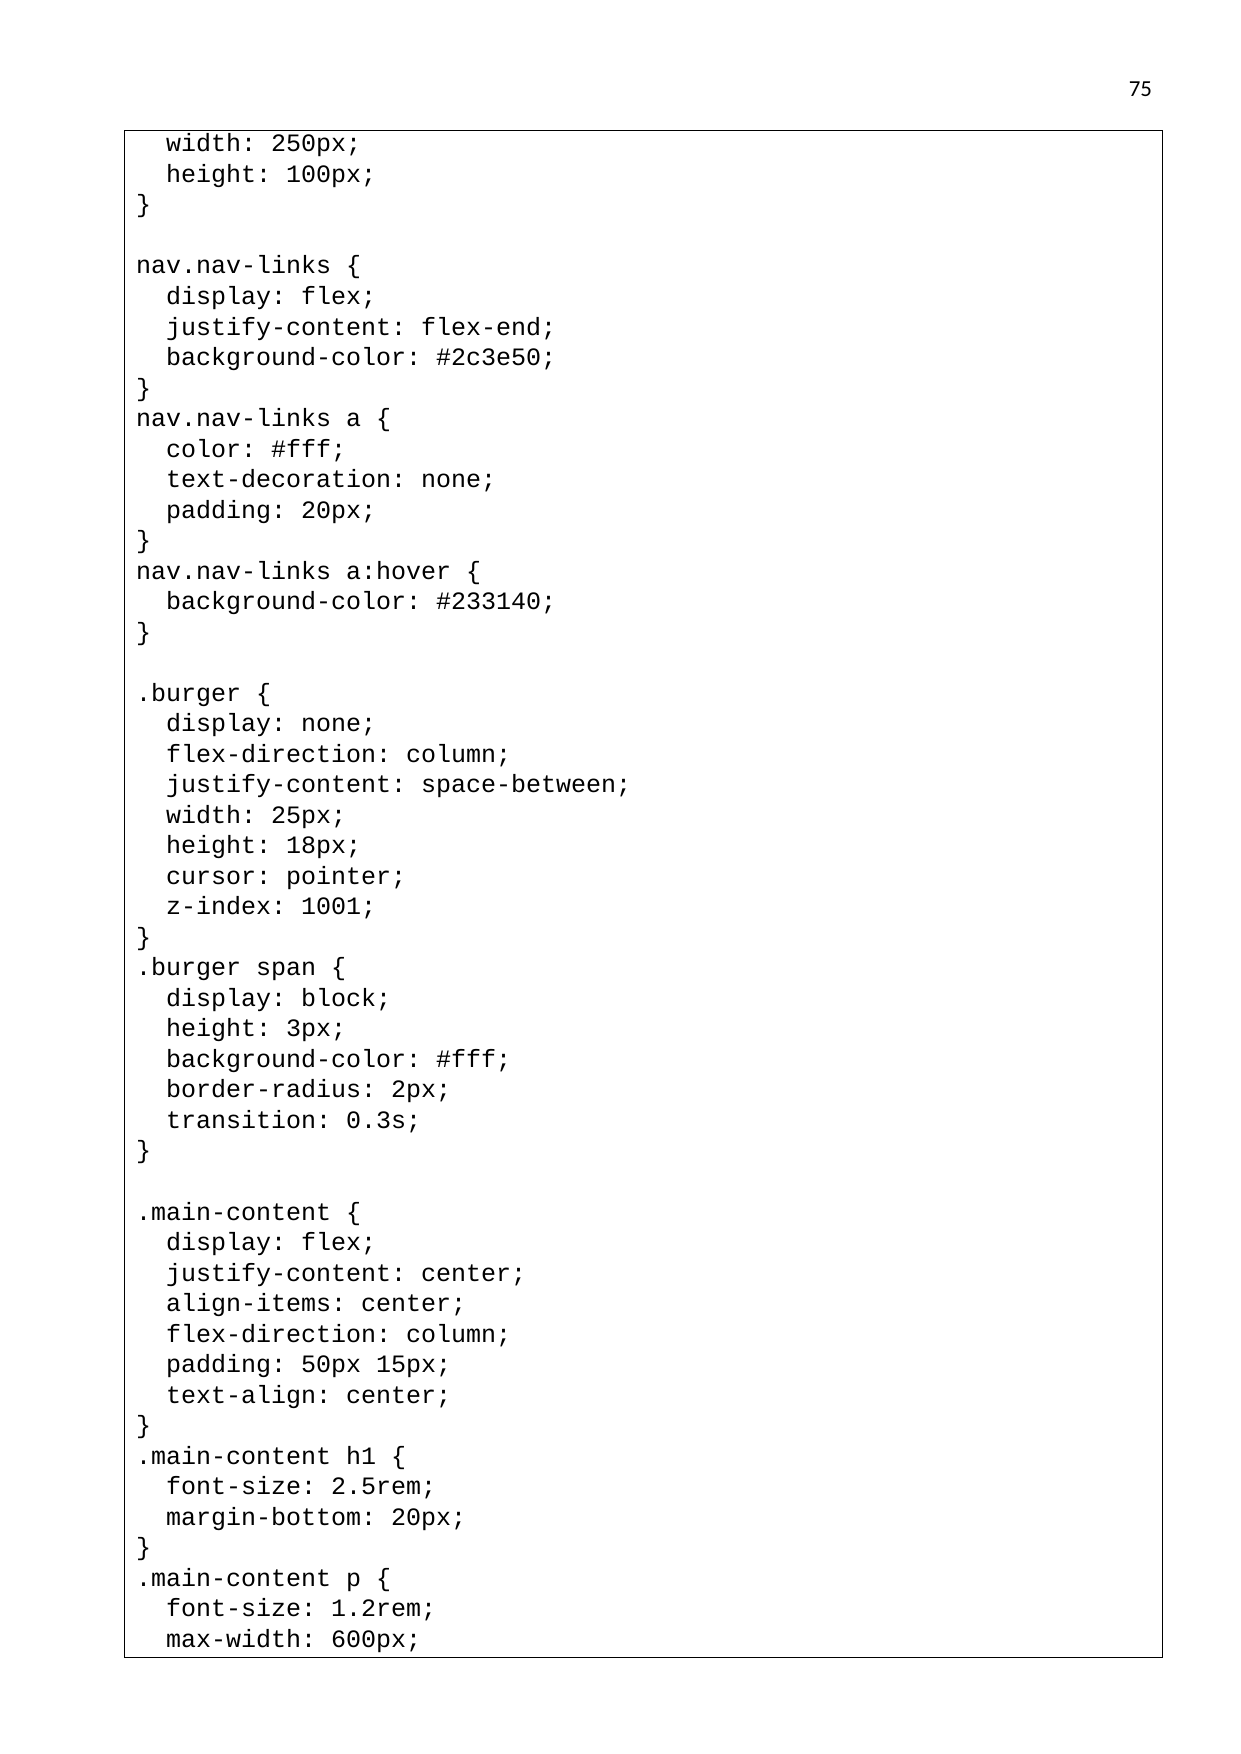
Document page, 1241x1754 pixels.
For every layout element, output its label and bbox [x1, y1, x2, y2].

table_header [125, 131, 1162, 1657]
